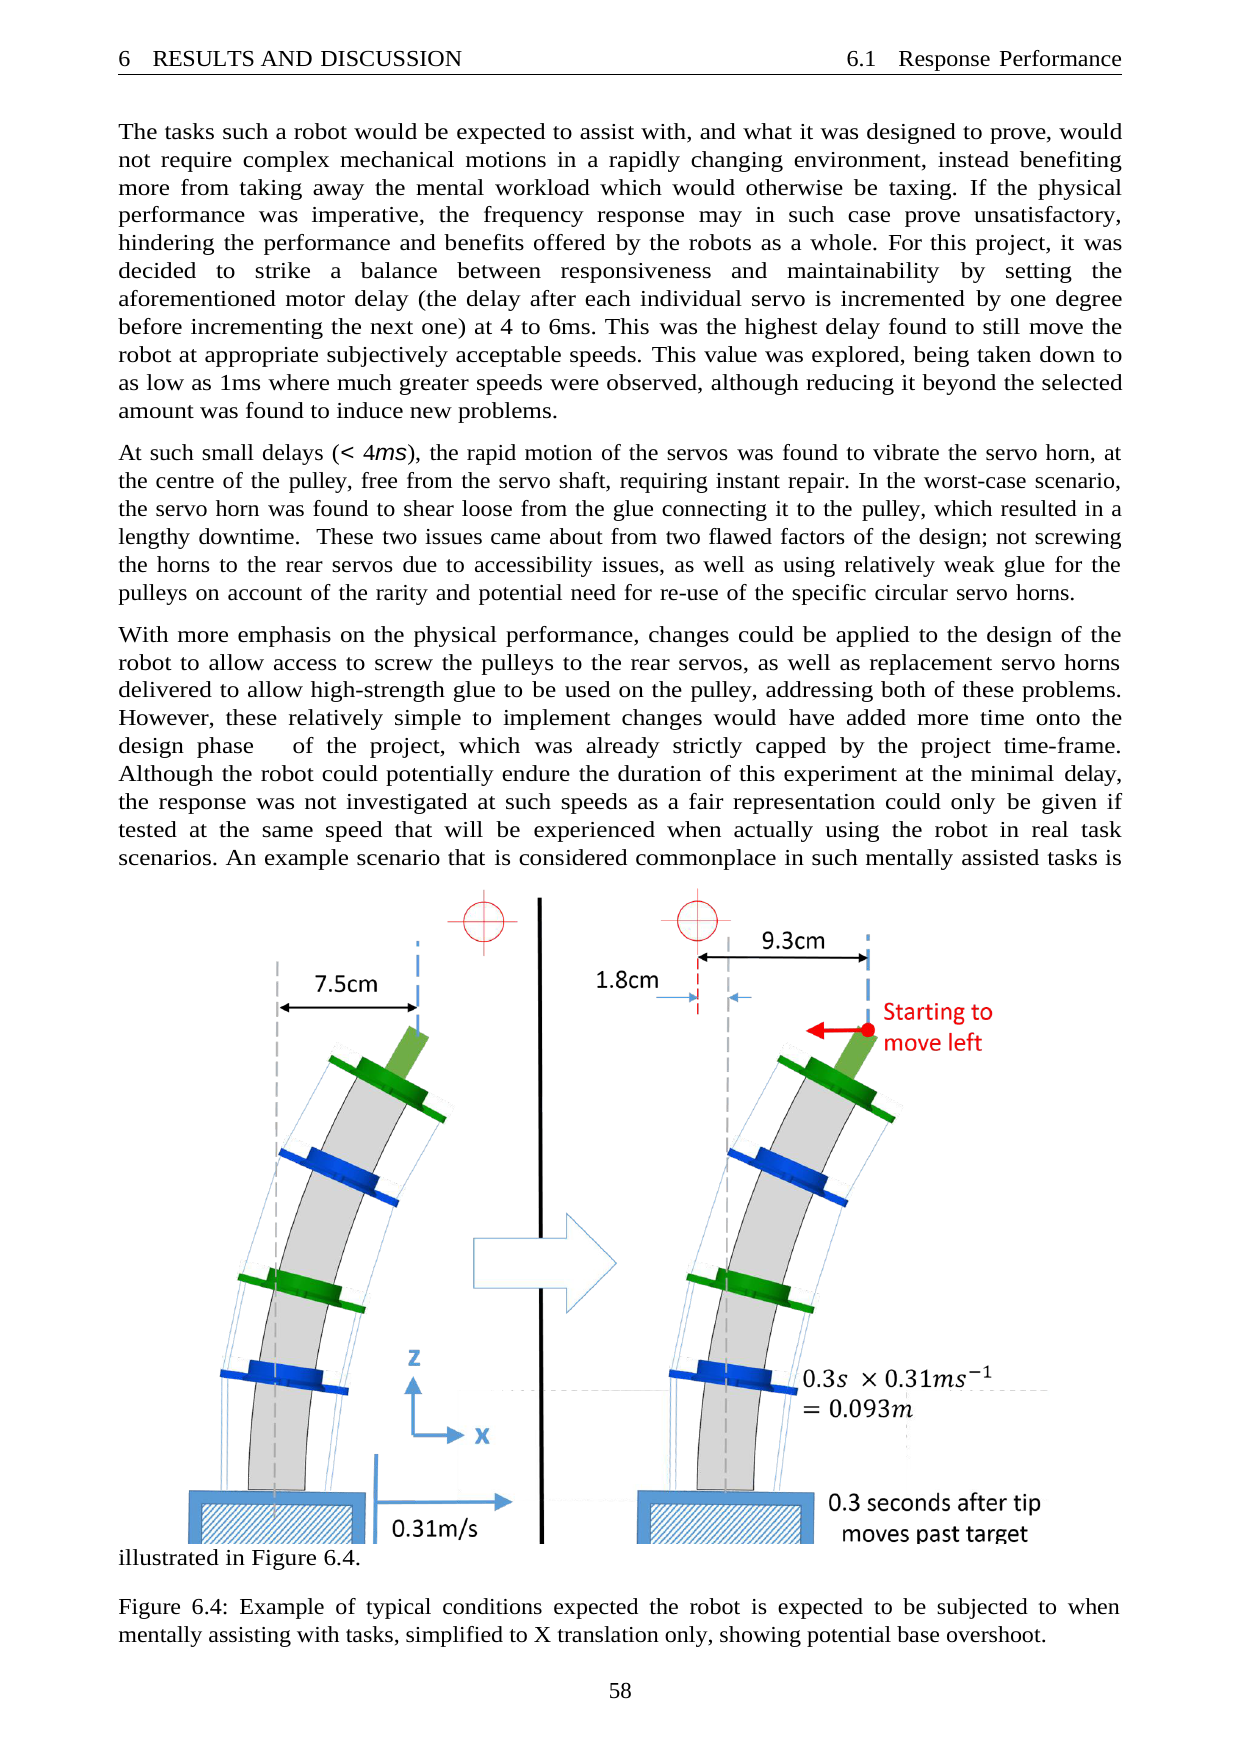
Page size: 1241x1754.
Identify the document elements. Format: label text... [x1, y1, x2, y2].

text At such small delays (< 4ms), the rapid motion of the servos was found to vibrate the servo horn, at the centre of the pulley, free from the servo shaft, requiring instant repair. In the worst-case scenario, the servo horn was found to shear loose from the glue connecting it to the pulley, which resulted in a lengthy downtime. These two issues came about from two flawed factors of the design; not screwing the horns to the rear servos due to accessibility issues, as well as using relatively weak glue for the pulleys on account of the rarity and potential need for re-use of the specific circular servo horns. [118, 439, 1122, 605]
picture [183, 888, 1050, 1544]
text Figure 6.4: Example of typical conditions expected the robot is expected to be subjected to when mentally assisting with tasks, simplified to X translation only, showing potential base overshoot. [118, 1593, 1122, 1648]
text The tasks such a robot would be expected to assist with, and what it was designed to prove, would not require complex mechanical motions in a rapidly changing environment, instead benefiting more from taking away the mental workload which would otherwise be taxing. If the physical performance was imperative, the frequency response may in such case prove unsatisfactory, hindering the performance and benefits offered by the robots as a whole. For this project, it was decided to strike a balance between responsiveness and maintainability by setting the aforementioned motor delay (the delay after each individual servo is incremented by one degree before incrementing the next one) at 4 to 6ms. This was the highest delay found to still move the robot at appropriate subjectively acceptable speeds. This value was explored, being taken down to as low as 1ms where much greater speeds were observed, although reducing it beyond the selected amount was found to induce new problems. [118, 118, 1122, 423]
